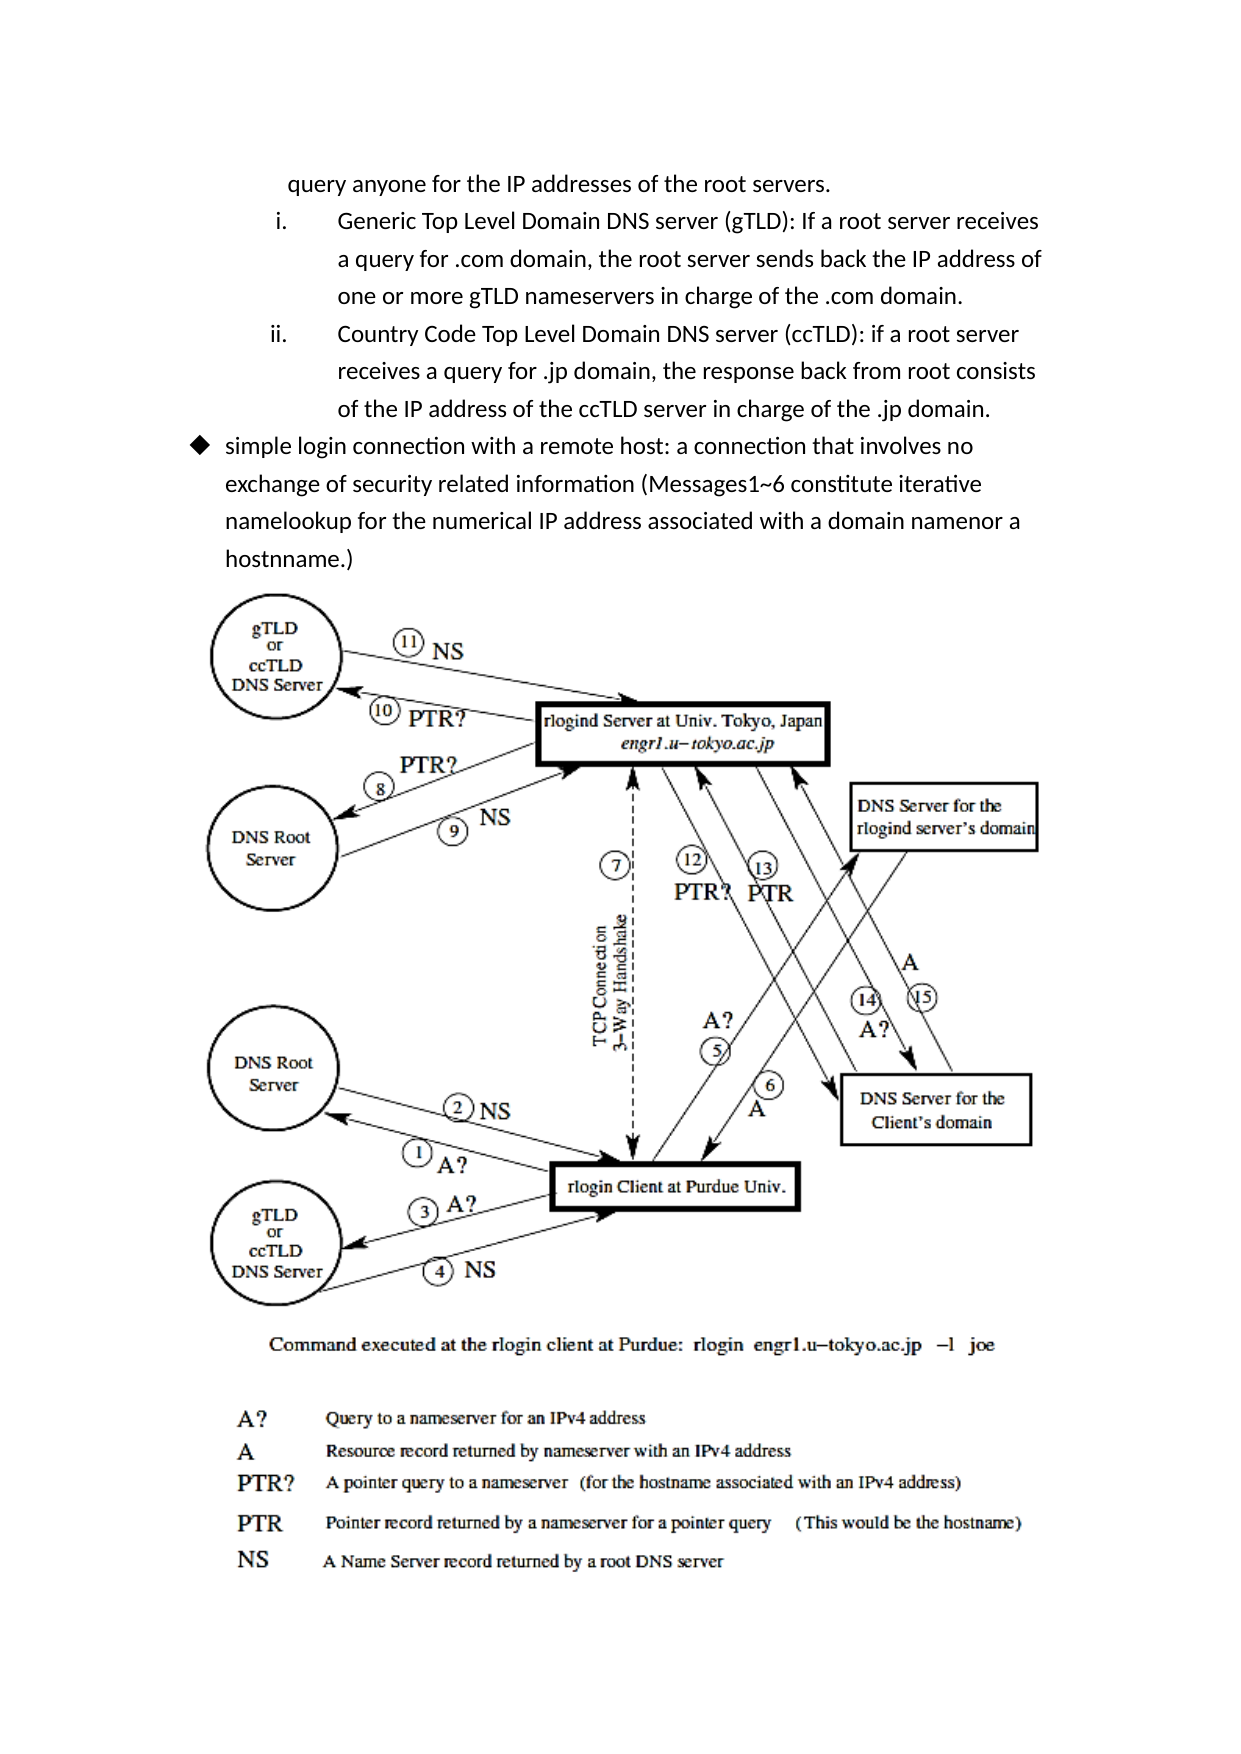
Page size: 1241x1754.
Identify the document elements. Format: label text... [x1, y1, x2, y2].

list simple login connection with a remote host: a connection that involves no exchange of security related information (Messages1~6 constitute iterative namelookup for the numerical IP address associated with a domain namenor a hostnname.) [187, 427, 1053, 577]
list Country Code Top Level Domain DNS server (ccTLD): if a root server receives a query for .jp domain, the response back from root consists of the IP address of the ccTLD server in charge of the .jp domain. [287, 314, 1053, 427]
list Generic Top Level Domain DNS server (gTLD): If a root server receives a query for .com domain, the root server sends back the IP address of one or more gTLD nameservers in charge of the .com domain. [287, 202, 1053, 314]
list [237, 164, 1053, 202]
picture [187, 588, 1042, 1578]
